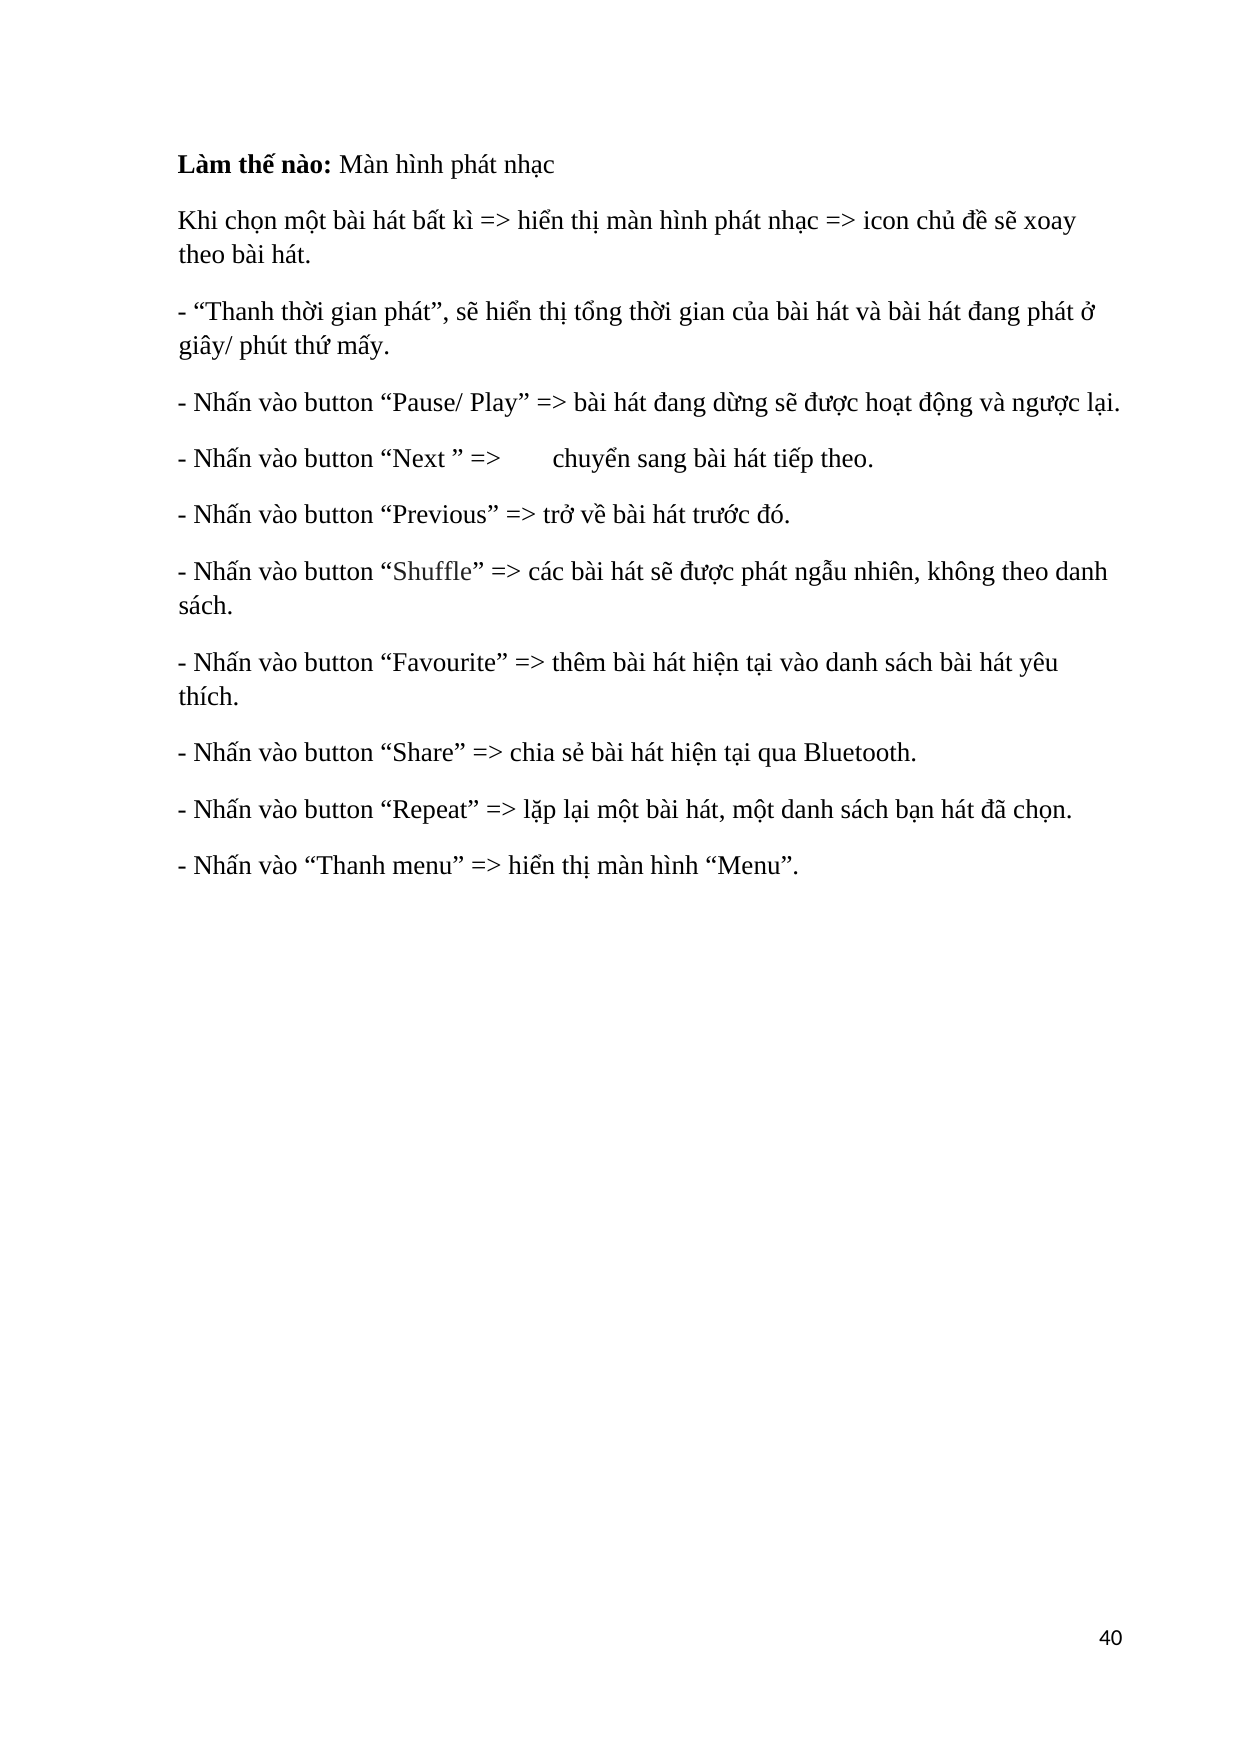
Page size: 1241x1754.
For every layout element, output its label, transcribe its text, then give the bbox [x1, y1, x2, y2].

text - Nhấn vào button “Shuffle” => các bài hát sẽ được phát ngẫu nhiên, không theo danh sách. [177, 555, 1122, 620]
text - Nhấn vào button “Favourite” => thêm bài hát hiện tại vào danh sách bài hát yêu thích. [177, 646, 1122, 711]
text - Nhấn vào button “Repeat” => lặp lại một bài hát, một danh sách bạn hát đã chọn. [177, 793, 1122, 824]
text - Nhấn vào button “Previous” => trở về bài hát trước đó. [177, 498, 1122, 529]
text - Nhấn vào button “Pause/ Play” => bài hát đang dừng sẽ được hoạt động và ngược lại. [177, 386, 1122, 417]
text Khi chọn một bài hát bất kì => hiển thị màn hình phát nhạc => icon chủ đề sẽ xoay theo bài hát. [177, 204, 1122, 270]
text - Nhấn vào button “Share” => chia sẻ bài hát hiện tại qua Bluetooth. [177, 736, 1122, 768]
text - “Thanh thời gian phát”, sẽ hiển thị tổng thời gian của bài hát và bài hát đang phát ở giây/ phút thứ mấy. [177, 295, 1122, 361]
text - Nhấn vào button “Next ” => chuyển sang bài hát tiếp theo. [177, 442, 1122, 473]
text - Nhấn vào “Thanh menu” => hiển thị màn hình “Menu”. [177, 849, 1122, 880]
text Làm thế nào: Màn hình phát nhạc [177, 148, 1122, 179]
